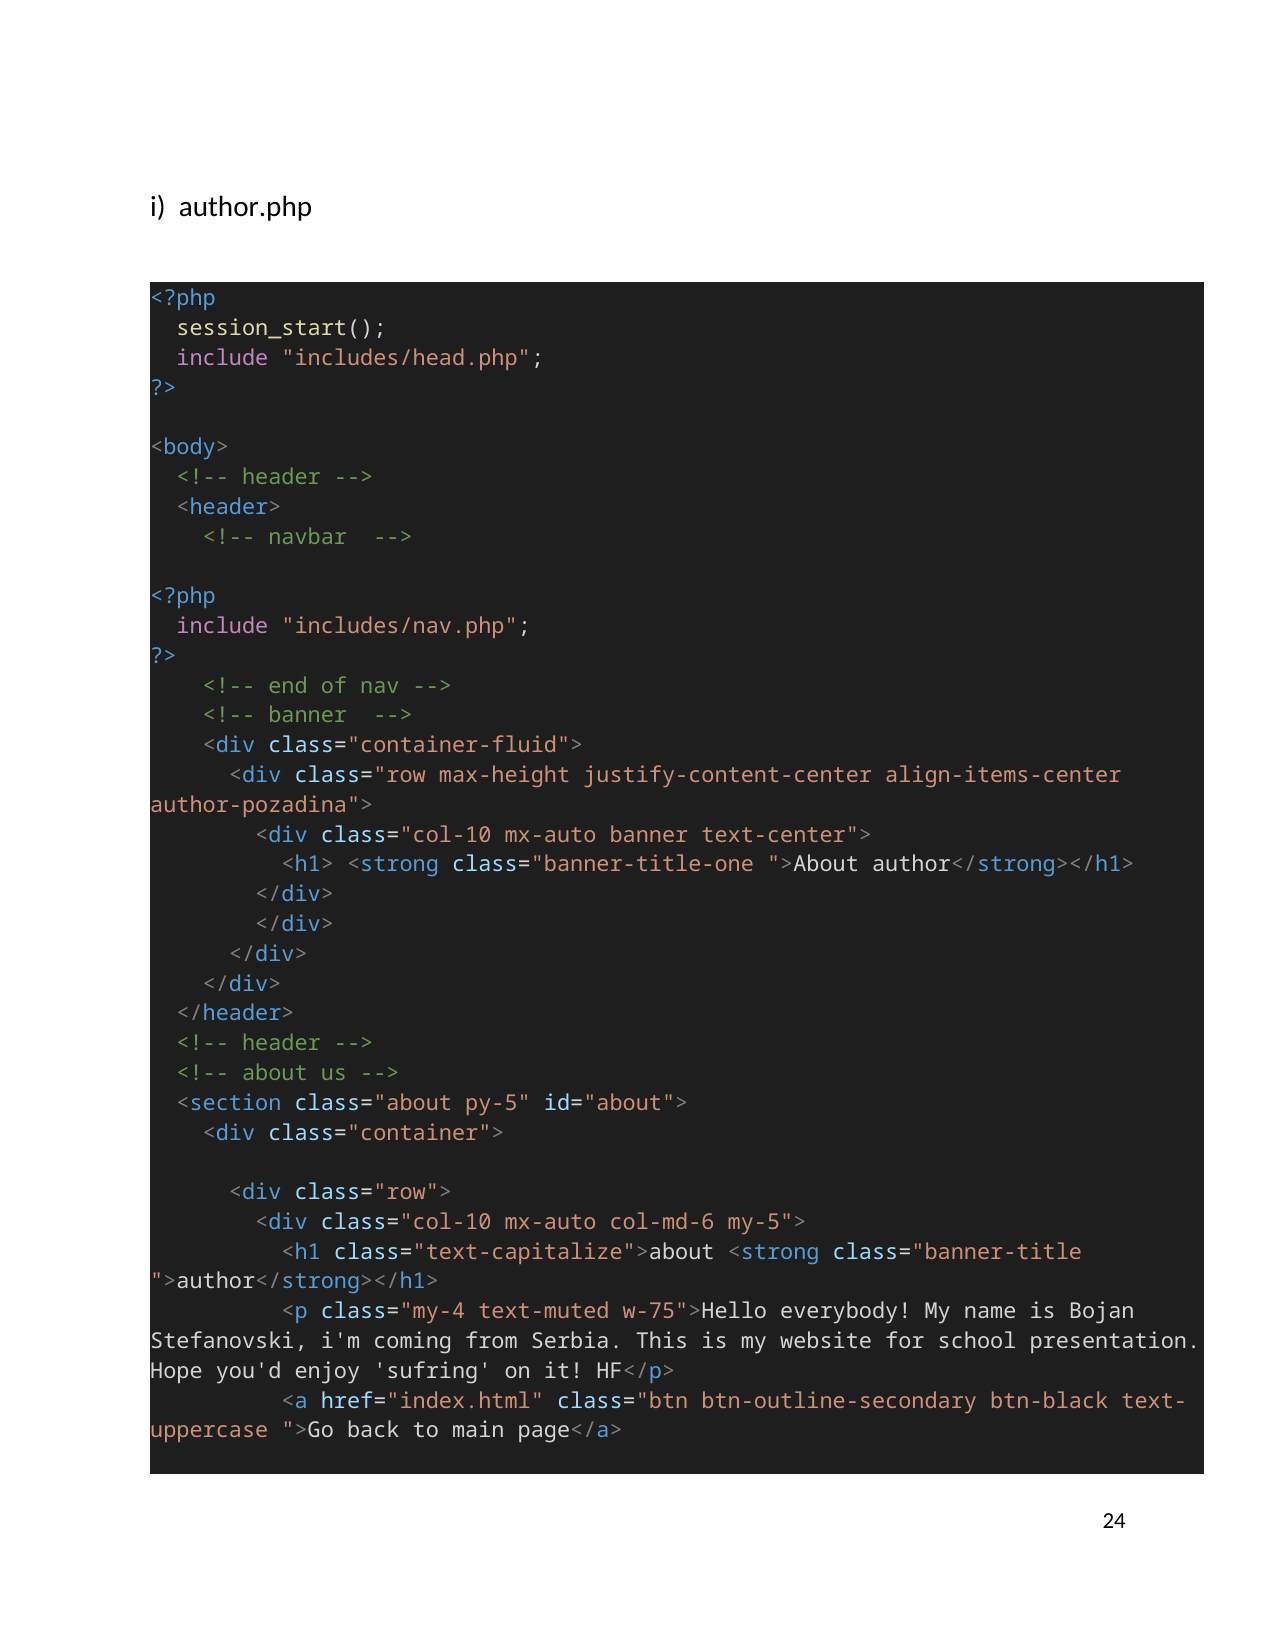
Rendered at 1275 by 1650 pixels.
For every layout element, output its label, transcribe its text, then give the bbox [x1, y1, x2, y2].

text include "includes/nav.php"; [150, 610, 1204, 640]
text <div class="container-fluid"> [150, 729, 1204, 759]
text <div class="container"> [150, 1117, 1204, 1146]
text <section class="about py-5" id="about"> [150, 1087, 1204, 1117]
text include "includes/head.php"; [150, 342, 1204, 372]
text <a href="index.html" class="btn btn-outline-secondary btn-black text-uppercase ">Go back to main page</a> [150, 1385, 1204, 1444]
text ?> [150, 640, 1204, 670]
text <!-- end of nav --> [150, 670, 1204, 699]
text </div> [150, 878, 1204, 908]
text session_start(); [150, 312, 1204, 342]
text </header> [150, 997, 1204, 1027]
text </div> [150, 908, 1204, 938]
text <div class="row max-height justify-content-center align-items-center author-pozadina"> [150, 759, 1204, 819]
text <body> [150, 431, 1204, 461]
text <!-- header --> [150, 461, 1204, 491]
text <!-- banner --> [150, 699, 1204, 729]
text <div class="col-10 mx-auto col-md-6 my-5"> [150, 1206, 1204, 1236]
text <h1> <strong class="banner-title-one ">About author</strong></h1> [150, 848, 1204, 878]
text <h1 class="text-capitalize">about <strong class="banner-title ">author</strong></h1> [150, 1236, 1204, 1295]
text ?> [150, 372, 1204, 402]
text <!-- header --> [150, 1027, 1204, 1057]
text <?php [150, 282, 1204, 312]
text <p class="my-4 text-muted w-75">Hello everybody! My name is Bojan Stefanovski, i'm coming from Serbia. This is my website for school presentation. Hope you'd enjoy 'sufring' on it! HF</p> [150, 1295, 1204, 1385]
text </div> [150, 938, 1204, 968]
text </div> [150, 968, 1204, 997]
text <!-- navbar --> [150, 521, 1204, 551]
text <?php [150, 580, 1204, 610]
list author.php [150, 188, 1128, 224]
text <!-- about us --> [150, 1057, 1204, 1087]
text <div class="row"> [150, 1176, 1204, 1206]
text <header> [150, 491, 1204, 521]
text <div class="col-10 mx-auto banner text-center"> [150, 819, 1204, 848]
